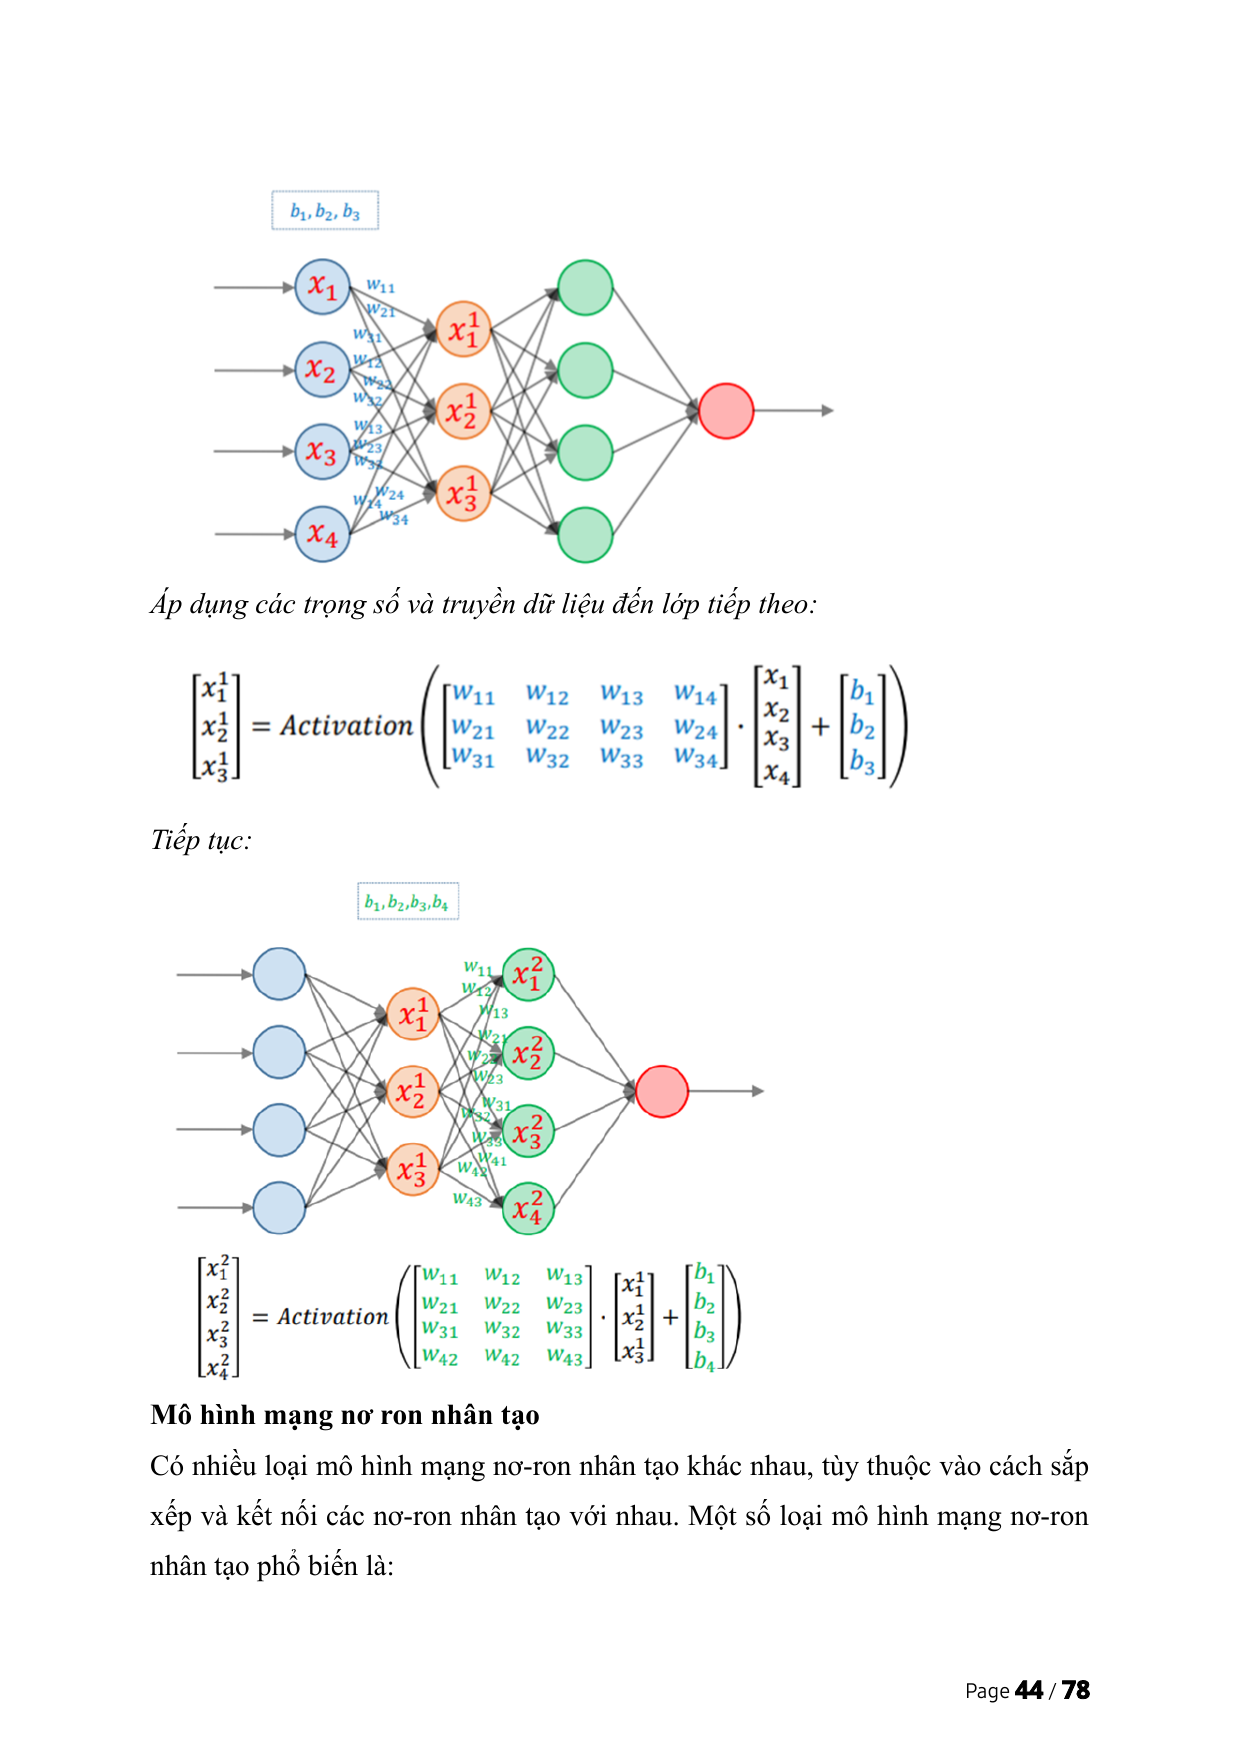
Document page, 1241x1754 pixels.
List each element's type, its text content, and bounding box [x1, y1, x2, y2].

text Có nhiều loại mô hình mạng nơ-ron nhân tạo khác nhau, tùy thuộc vào cách sắp xếp và kết nối các nơ-ron nhân tạo với nhau. Một số loại mô hình mạng nơ-ron nhân tạo phổ biến là: [150, 1448, 1090, 1582]
text Mô hình mạng nơ ron nhân tạo [150, 1397, 1090, 1431]
picture [150, 872, 781, 1384]
text Tiếp tục: [150, 822, 1090, 856]
text Áp dụng các trọng số và truyền dữ liệu đến lớp tiếp theo: [150, 586, 1090, 619]
picture [150, 636, 958, 809]
picture [150, 177, 884, 573]
